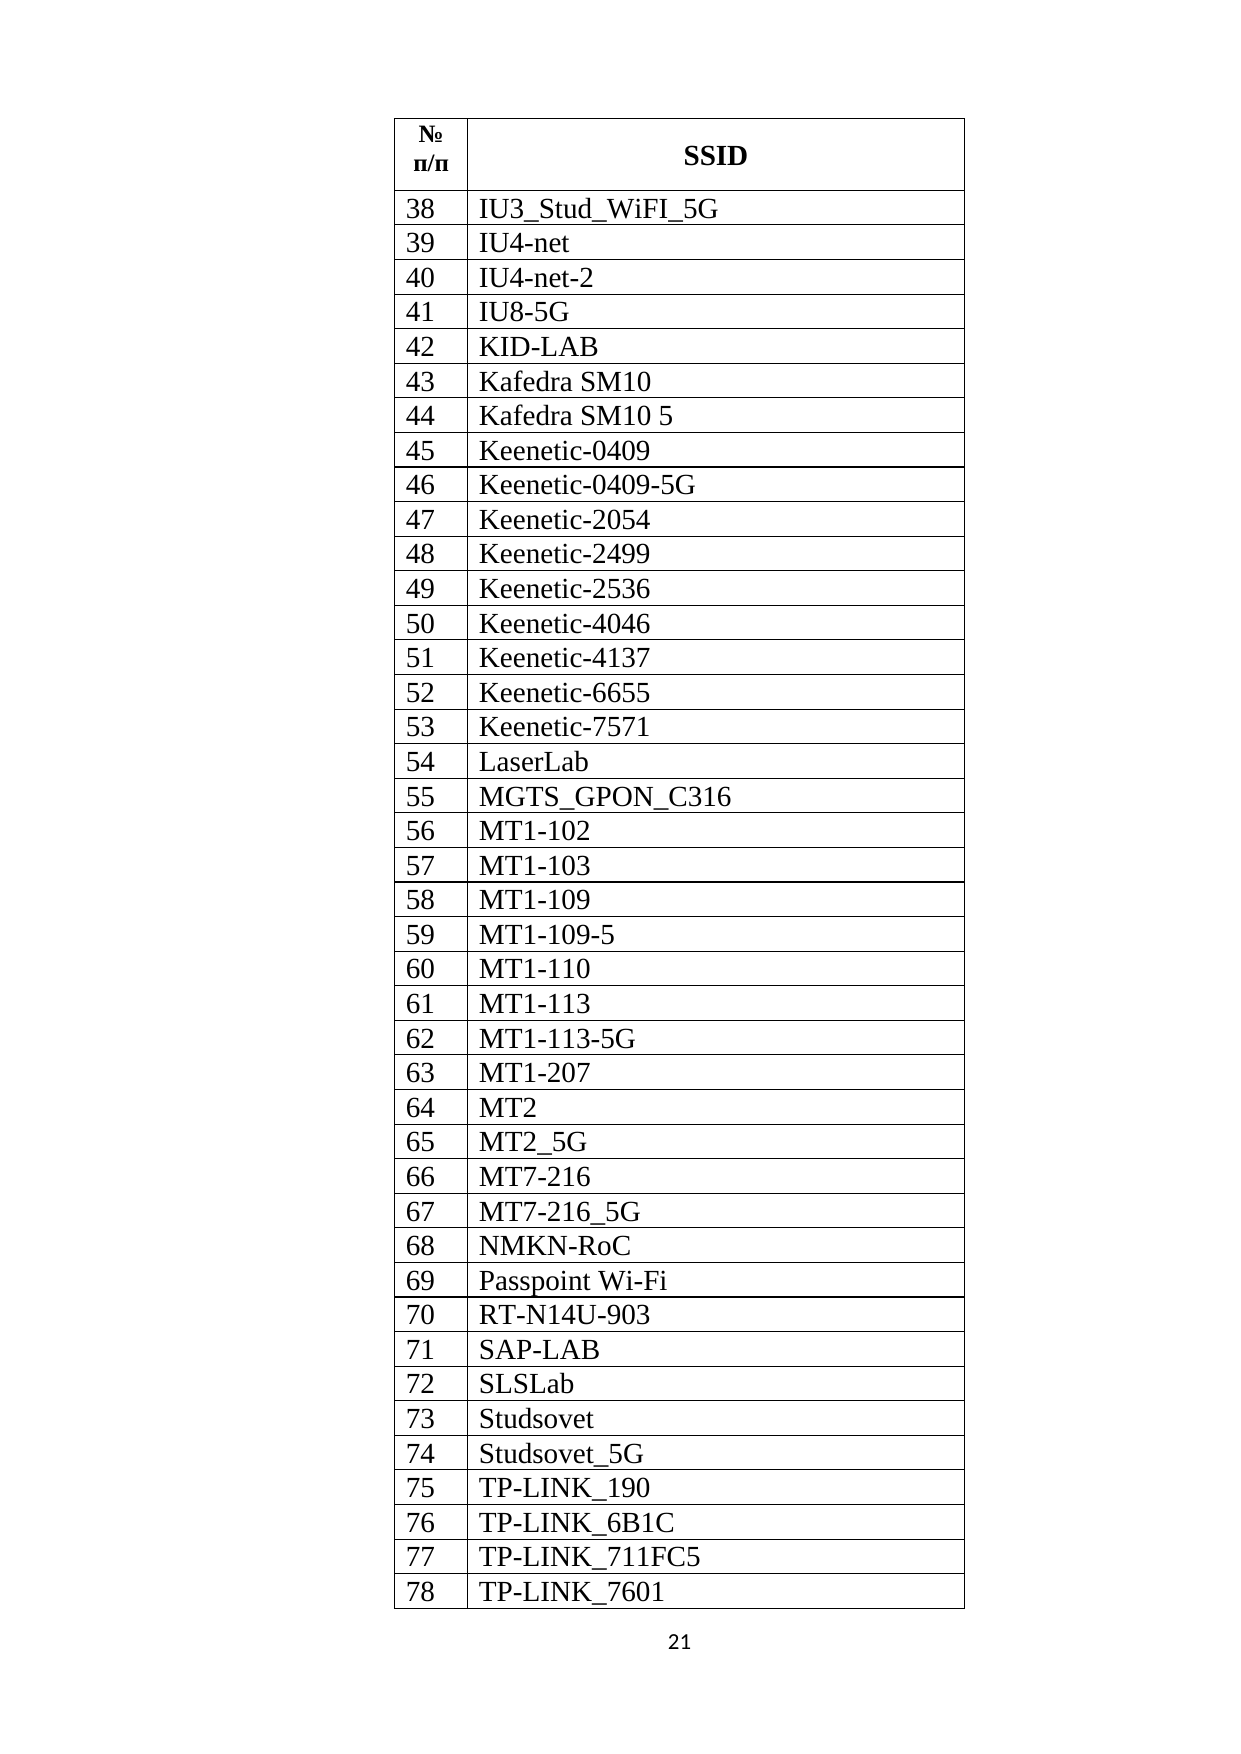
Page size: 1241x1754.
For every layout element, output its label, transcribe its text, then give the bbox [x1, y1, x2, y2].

table_cell TP-LINK_6B1C [468, 1505, 964, 1538]
table_cell 48 [395, 537, 467, 570]
table_cell 72 [395, 1367, 467, 1400]
table_cell Keenetic-4046 [468, 606, 964, 639]
table_cell 46 [395, 468, 467, 501]
table_cell MT1-113-5G [468, 1021, 964, 1054]
table_cell 41 [395, 295, 467, 328]
table_cell 77 [395, 1540, 467, 1573]
table_cell 66 [395, 1159, 467, 1193]
table_cell Kafedra SM10 [468, 364, 964, 397]
table_cell MT1-103 [468, 848, 964, 881]
table_cell 53 [395, 710, 467, 743]
table_cell 45 [395, 433, 467, 466]
table_cell 75 [395, 1470, 467, 1504]
table_cell Keenetic-2054 [468, 502, 964, 536]
table_cell 78 [395, 1574, 467, 1608]
table_cell 67 [395, 1194, 467, 1227]
table_cell 71 [395, 1332, 467, 1366]
table_cell IU4-net [468, 225, 964, 259]
table_cell 76 [395, 1505, 467, 1538]
table_cell MT7-216_5G [468, 1194, 964, 1227]
table_cell 61 [395, 986, 467, 1020]
table_cell 69 [395, 1263, 467, 1296]
table_cell TP-LINK_190 [468, 1470, 964, 1504]
table_cell MT1-109 [468, 883, 964, 916]
table_cell Passpoint Wi-Fi [468, 1263, 964, 1296]
table_cell MT1-109-5 [468, 917, 964, 951]
table_cell 42 [395, 329, 467, 363]
table_cell 44 [395, 398, 467, 432]
table_cell Keenetic-2499 [468, 537, 964, 570]
table_cell 64 [395, 1090, 467, 1123]
table_cell KID-LAB [468, 329, 964, 363]
table_cell MT1-207 [468, 1055, 964, 1089]
table_cell Keenetic-6655 [468, 675, 964, 708]
table_cell Keenetic-7571 [468, 710, 964, 743]
table_cell MT2_5G [468, 1125, 964, 1158]
table_cell 49 [395, 571, 467, 605]
table_cell TP-LINK_7601 [468, 1574, 964, 1608]
table_cell 39 [395, 225, 467, 259]
table_cell SLSLab [468, 1367, 964, 1400]
table_cell 68 [395, 1228, 467, 1262]
table_cell 51 [395, 640, 467, 674]
table_cell Kafedra SM10 5 [468, 398, 964, 432]
table_cell 54 [395, 744, 467, 778]
table_cell MT1-102 [468, 813, 964, 847]
table_cell RT-N14U-903 [468, 1298, 964, 1331]
table_cell MT1-110 [468, 952, 964, 985]
table_cell 56 [395, 813, 467, 847]
table_cell 50 [395, 606, 467, 639]
table_cell 59 [395, 917, 467, 951]
table_cell 43 [395, 364, 467, 397]
table_cell Keenetic-2536 [468, 571, 964, 605]
table_header № п/п [395, 119, 467, 190]
table_cell MGTS_GPON_C316 [468, 779, 964, 812]
table_cell NMKN-RoC [468, 1228, 964, 1262]
table_cell 55 [395, 779, 467, 812]
table_cell Studsovet [468, 1401, 964, 1435]
table_cell 62 [395, 1021, 467, 1054]
table_cell 58 [395, 883, 467, 916]
table_cell SAP-LAB [468, 1332, 964, 1366]
table_cell Studsovet_5G [468, 1436, 964, 1469]
table_cell MT2 [468, 1090, 964, 1123]
table_cell TP-LINK_711FC5 [468, 1540, 964, 1573]
table_cell Keenetic-0409 [468, 433, 964, 466]
table_cell 38 [395, 191, 467, 224]
table_cell 63 [395, 1055, 467, 1089]
table_cell Keenetic-4137 [468, 640, 964, 674]
table_header SSID [468, 119, 964, 190]
table_cell IU3_Stud_WiFI_5G [468, 191, 964, 224]
table_cell IU8-5G [468, 295, 964, 328]
table_cell IU4-net-2 [468, 260, 964, 293]
table_cell MT1-113 [468, 986, 964, 1020]
table_cell MT7-216 [468, 1159, 964, 1193]
table_cell LaserLab [468, 744, 964, 778]
table_cell Keenetic-0409-5G [468, 468, 964, 501]
table_cell 73 [395, 1401, 467, 1435]
table_cell 60 [395, 952, 467, 985]
table_cell 74 [395, 1436, 467, 1469]
table_cell 40 [395, 260, 467, 293]
table_cell 65 [395, 1125, 467, 1158]
table_cell 70 [395, 1298, 467, 1331]
table_cell 52 [395, 675, 467, 708]
table_cell 57 [395, 848, 467, 881]
table_cell 47 [395, 502, 467, 536]
